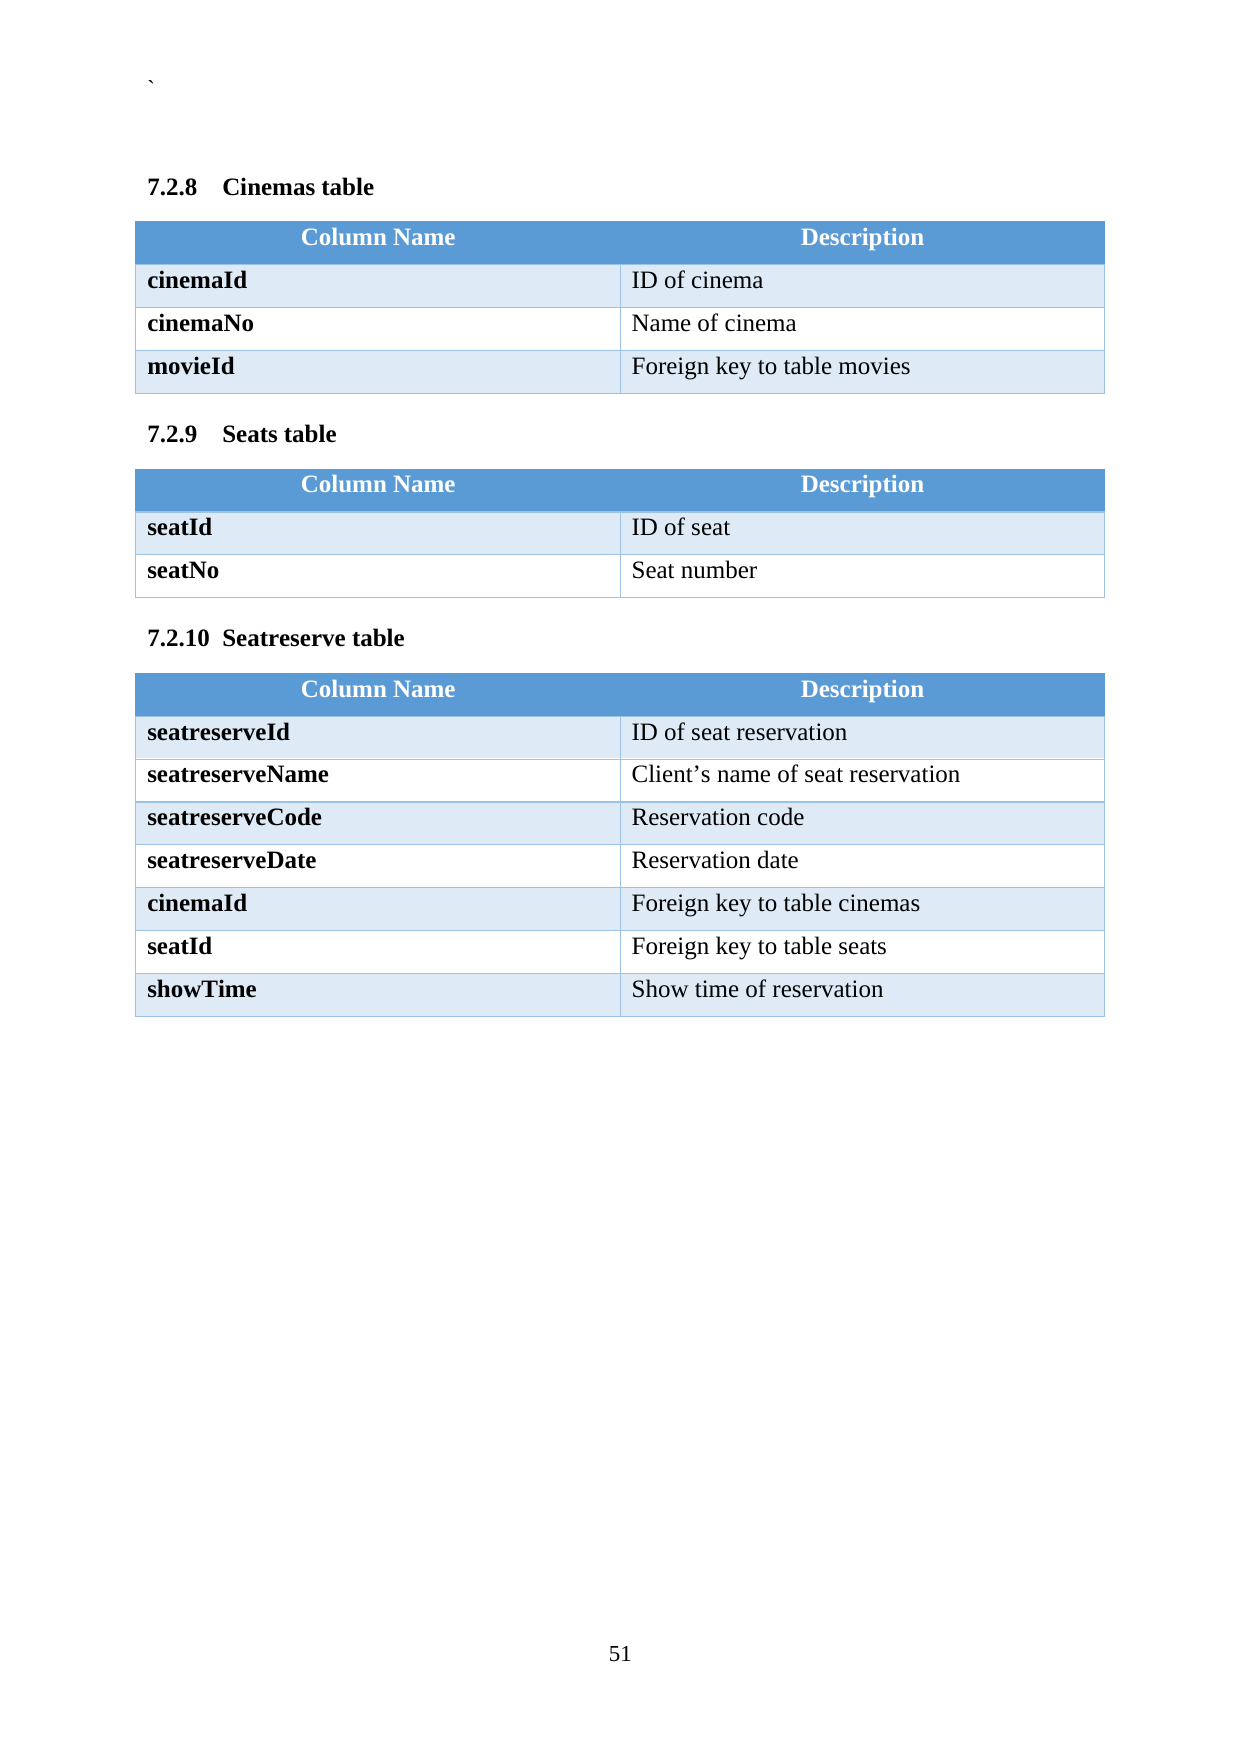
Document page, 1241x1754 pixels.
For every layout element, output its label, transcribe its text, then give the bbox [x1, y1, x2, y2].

table_header Description [620, 674, 1104, 716]
subtitle Seats table [147, 419, 1093, 448]
table_header Column Name [136, 470, 620, 511]
table_cell ID of seat [621, 513, 1104, 554]
table_cell seatId [136, 931, 620, 973]
table_cell cinemaId [136, 888, 620, 930]
table_cell seatreserveId [136, 717, 620, 758]
table_cell Seat number [621, 555, 1104, 597]
table_cell movieId [136, 351, 620, 393]
table_cell cinemaNo [136, 308, 620, 350]
table_cell Foreign key to table seats [621, 931, 1104, 973]
table_cell seatreserveName [136, 760, 620, 801]
table_cell Name of cinema [621, 308, 1104, 350]
table_cell Foreign key to table cinemas [621, 888, 1104, 930]
table_header Column Name [136, 674, 620, 716]
table_cell Foreign key to table movies [621, 351, 1104, 393]
table_header Column Name [136, 223, 620, 264]
table_cell seatreserveDate [136, 845, 620, 887]
table_cell cinemaId [136, 265, 620, 307]
table_cell ID of seat reservation [621, 717, 1104, 758]
table_cell ID of cinema [621, 265, 1104, 307]
table_cell seatNo [136, 555, 620, 597]
table_cell Show time of reservation [621, 974, 1104, 1016]
table_header Description [620, 470, 1104, 511]
table_cell showTime [136, 974, 620, 1016]
table_header Description [620, 223, 1104, 264]
table_cell seatId [136, 513, 620, 554]
table_cell seatreserveCode [136, 803, 620, 844]
table_cell Client’s name of seat reservation [621, 760, 1104, 801]
table_cell Reservation code [621, 803, 1104, 844]
subtitle Seatreserve table [147, 623, 1093, 652]
table_cell Reservation date [621, 845, 1104, 887]
subtitle Cinemas table [147, 172, 1093, 201]
